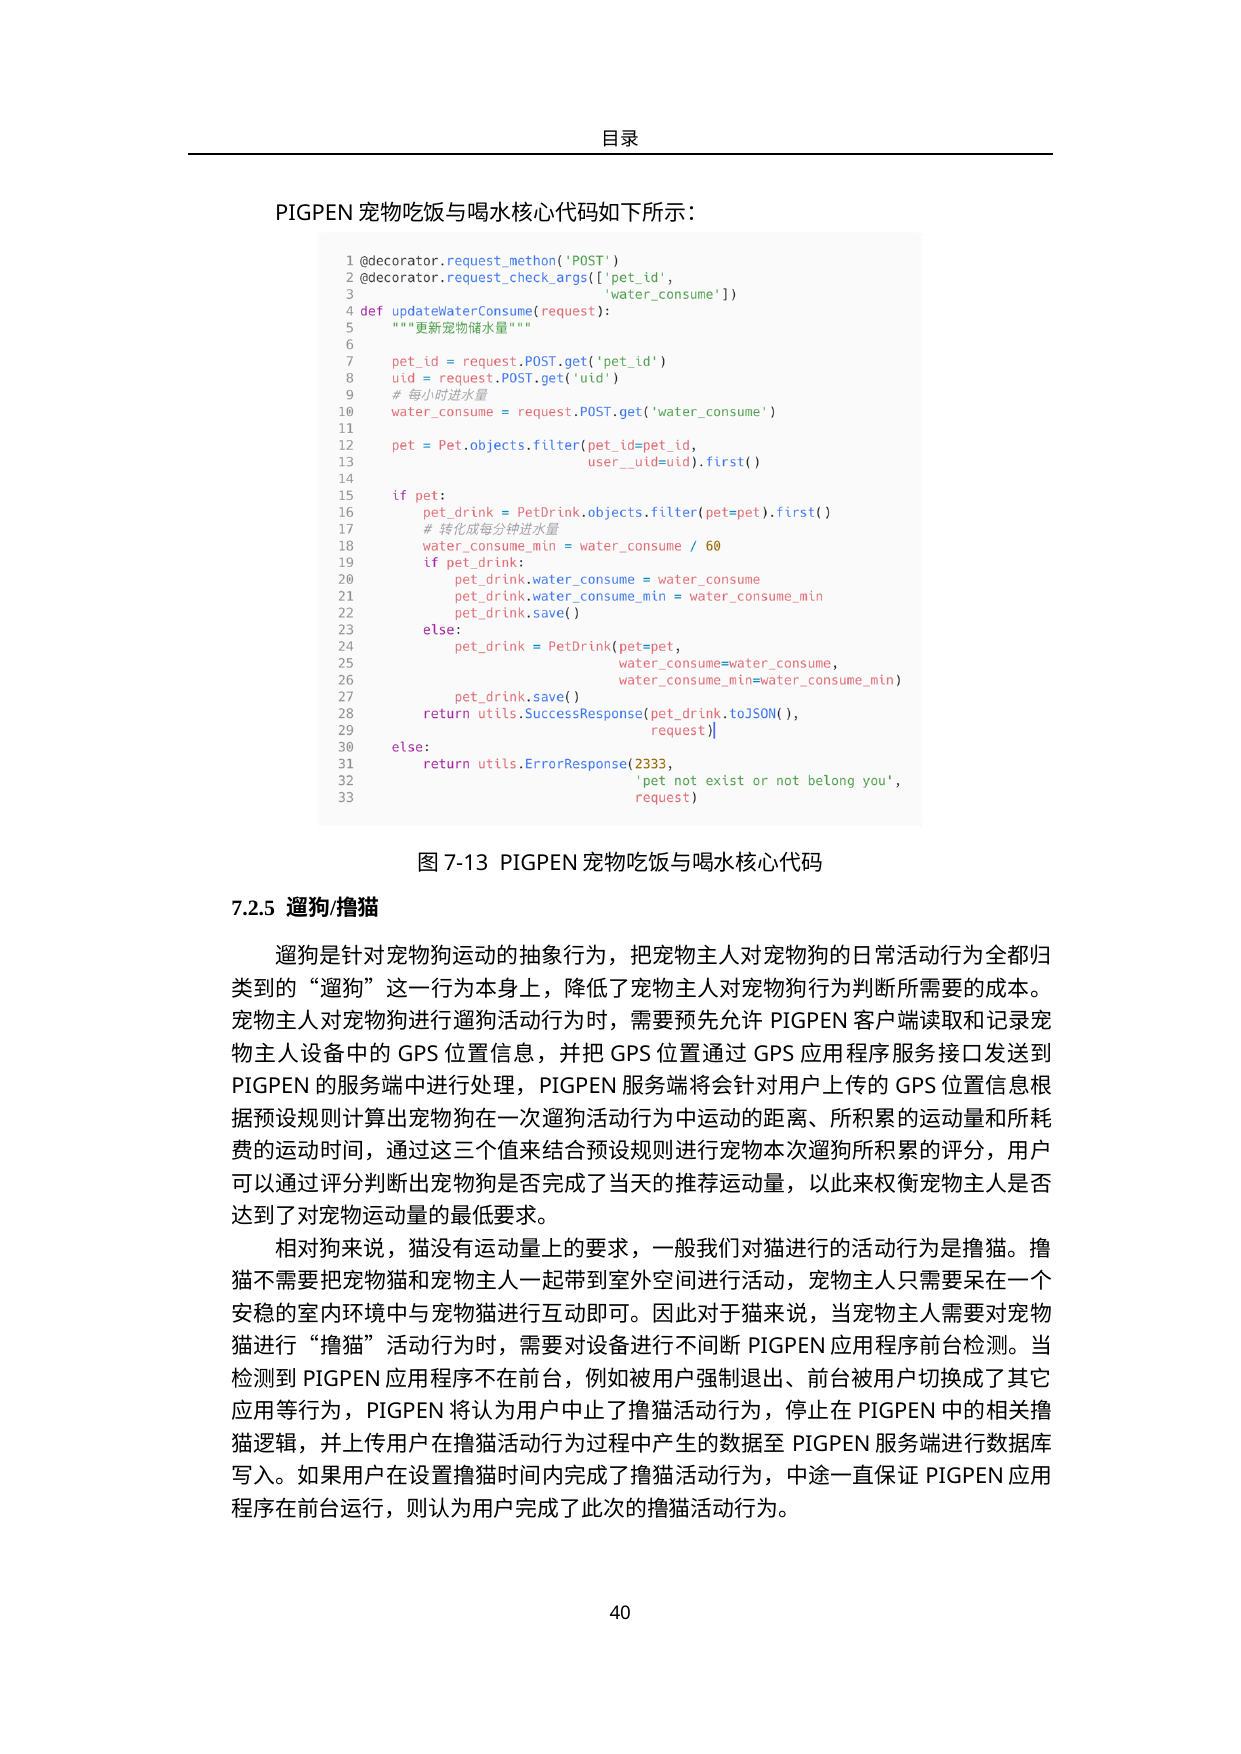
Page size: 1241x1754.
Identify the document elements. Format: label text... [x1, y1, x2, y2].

text 图7-13 PIGPEN宠物吃饭与喝水核心代码 [187, 845, 1053, 877]
picture [312, 227, 928, 830]
text PIGPEN宠物吃饭与喝水核心代码如下所示： [231, 195, 1053, 227]
text 相对狗来说，猫没有运动量上的要求，一般我们对猫进行的活动行为是撸猫。撸猫不需要把宠物猫和宠物主人一起带到室外空间进行活动，宠物主人只需要呆在一个安稳的室内环境中与宠物猫进行互动即可。因此对于猫来说，当宠物主人需要对宠物猫进行“撸猫”活动行为时，需要对设备进行不间断PIGPEN应用程序前台检测。当检测到PIGPEN应用程序不在前台，例如被用户强制退出、前台被用户切换成了其它应用等行为，PIGPEN将认为用户中止了撸猫活动行为，停止在PIGPEN中的相关撸猫逻辑，并上传用户在撸猫活动行为过程中产生的数据至PIGPEN服务端进行数据库写入。如果用户在设置撸猫时间内完成了撸猫活动行为，中途一直保证PIGPEN应用程序在前台运行，则认为用户完成了此次的撸猫活动行为。 [231, 1231, 1053, 1523]
text 遛狗是针对宠物狗运动的抽象行为，把宠物主人对宠物狗的日常活动行为全都归类到的“遛狗”这一行为本身上，降低了宠物主人对宠物狗行为判断所需要的成本。宠物主人对宠物狗进行遛狗活动行为时，需要预先允许PIGPEN客户端读取和记录宠物主人设备中的GPS位置信息，并把GPS位置通过GPS应用程序服务接口发送到PIGPEN的服务端中进行处理，PIGPEN服务端将会针对用户上传的GPS位置信息根据预设规则计算出宠物狗在一次遛狗活动行为中运动的距离、所积累的运动量和所耗费的运动时间，通过这三个值来结合预设规则进行宠物本次遛狗所积累的评分，用户可以通过评分判断出宠物狗是否完成了当天的推荐运动量，以此来权衡宠物主人是否达到了对宠物运动量的最低要求。 [231, 938, 1053, 1231]
subtitle 7.2.5 遛狗/撸猫 [187, 890, 1053, 922]
